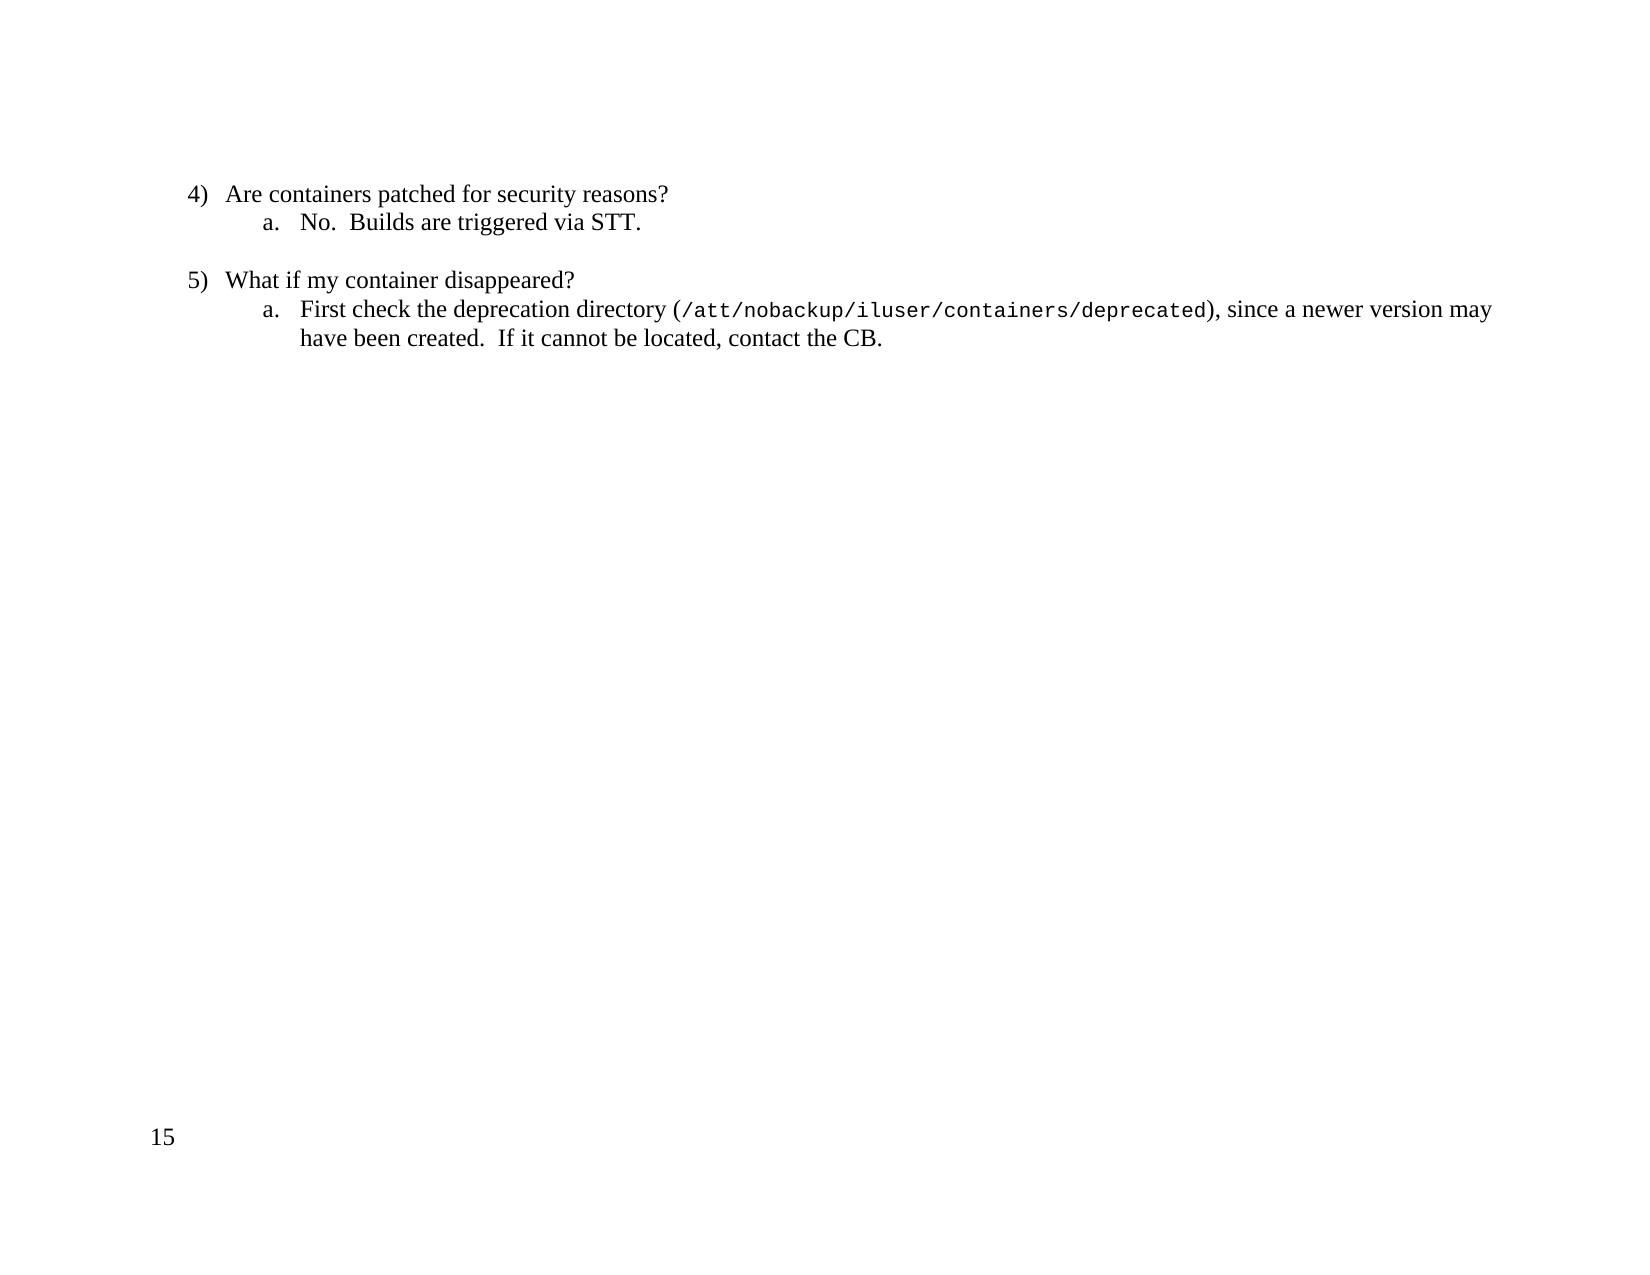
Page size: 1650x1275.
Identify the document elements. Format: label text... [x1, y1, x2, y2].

list First check the deprecation directory (/att/nobackup/iluser/containers/deprecated), since a newer version may have been created. If it cannot be located, contact the CB. [262, 294, 1500, 352]
list Are containers patched for security reasons? [187, 179, 1500, 207]
list What if my container disappeared? [187, 265, 1500, 294]
list No. Builds are triggered via STT. [262, 207, 1500, 236]
